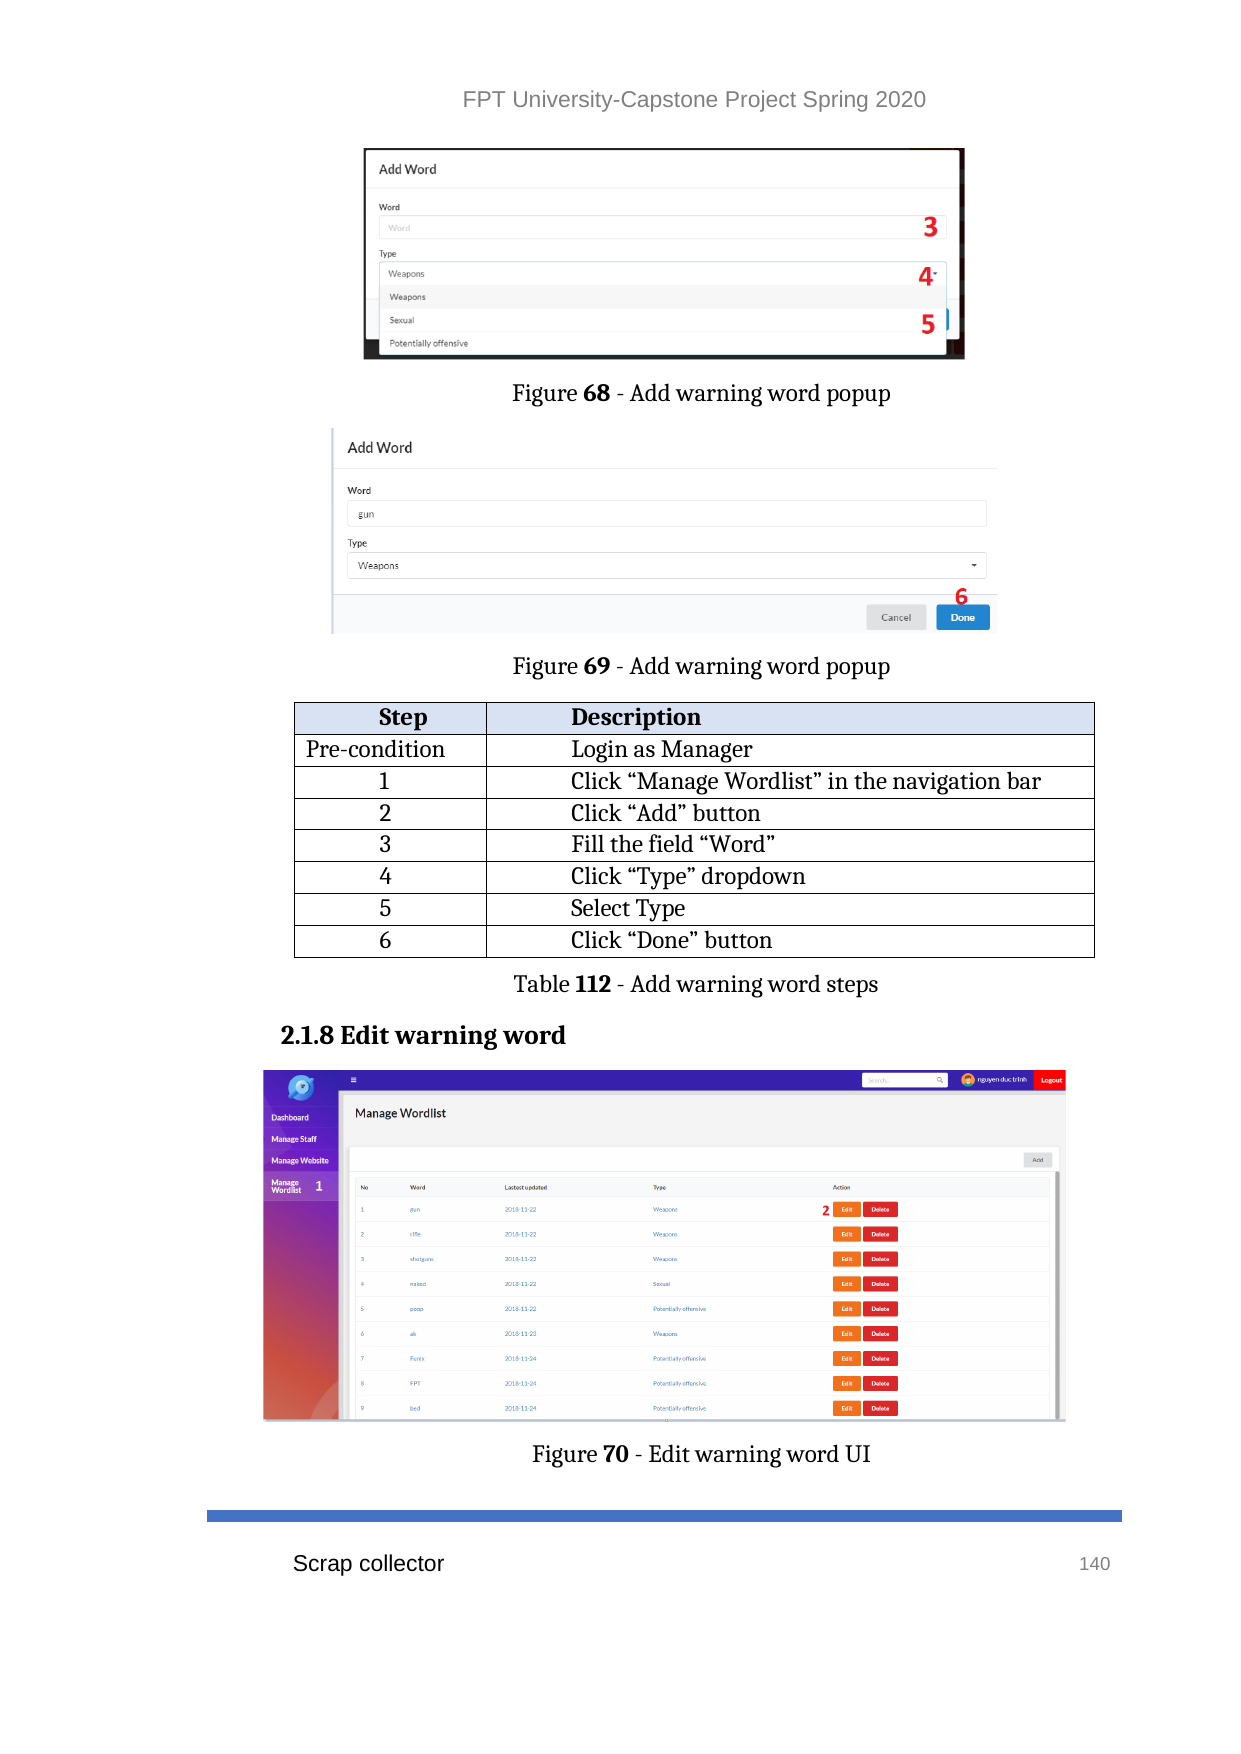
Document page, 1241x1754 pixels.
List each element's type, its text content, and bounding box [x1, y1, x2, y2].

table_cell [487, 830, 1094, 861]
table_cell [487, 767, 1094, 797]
picture [263, 1070, 1066, 1422]
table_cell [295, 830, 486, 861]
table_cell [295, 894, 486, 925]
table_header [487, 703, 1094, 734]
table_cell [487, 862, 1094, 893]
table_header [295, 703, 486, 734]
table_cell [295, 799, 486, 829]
picture [363, 147, 966, 360]
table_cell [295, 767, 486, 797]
text 2.1.8 Edit warning word [207, 1020, 1122, 1051]
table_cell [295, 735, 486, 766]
picture [331, 428, 998, 634]
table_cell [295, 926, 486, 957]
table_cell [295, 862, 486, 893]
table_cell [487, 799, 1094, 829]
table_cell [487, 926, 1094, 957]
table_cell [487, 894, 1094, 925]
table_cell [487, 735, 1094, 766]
